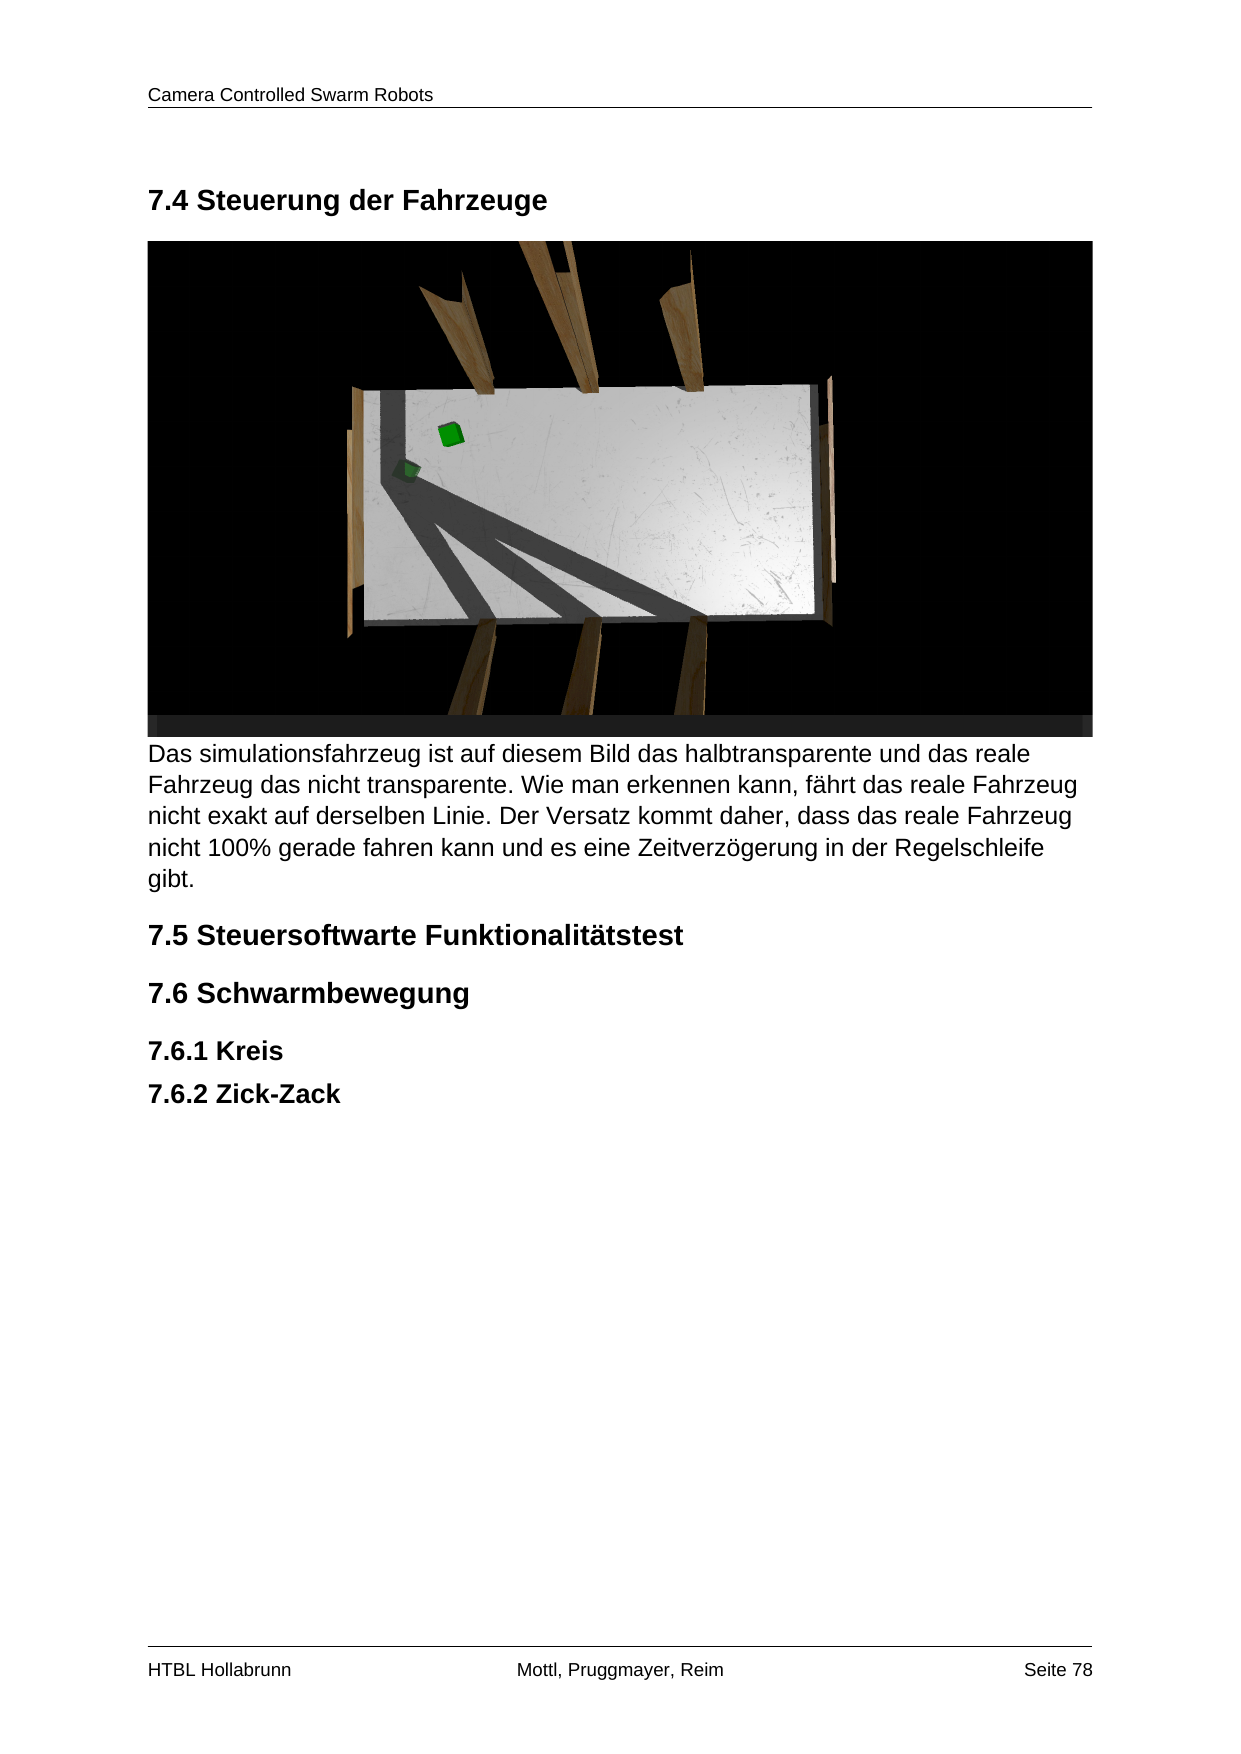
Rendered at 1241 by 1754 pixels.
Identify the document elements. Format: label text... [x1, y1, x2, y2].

subtitle Steuersoftwarte Funktionalitätstest [148, 917, 1092, 951]
subtitle Kreis [148, 1034, 1092, 1066]
picture [147, 241, 1093, 737]
text Das simulationsfahrzeug ist auf diesem Bild das halbtransparente und das reale Fahrzeug das nicht transparente. Wie man erkennen kann, fährt das reale Fahrzeug nicht exakt auf derselben Linie. Der Versatz kommt daher, dass das reale Fahrzeug nicht 100% gerade fahren kann und es eine Zeitverzögerung in der Regelschleife gibt. [148, 737, 1092, 892]
subtitle Schwarmbewegung [148, 976, 1092, 1009]
subtitle Zick-Zack [148, 1078, 1092, 1109]
subtitle Steuerung der Fahrzeuge [148, 183, 1092, 216]
